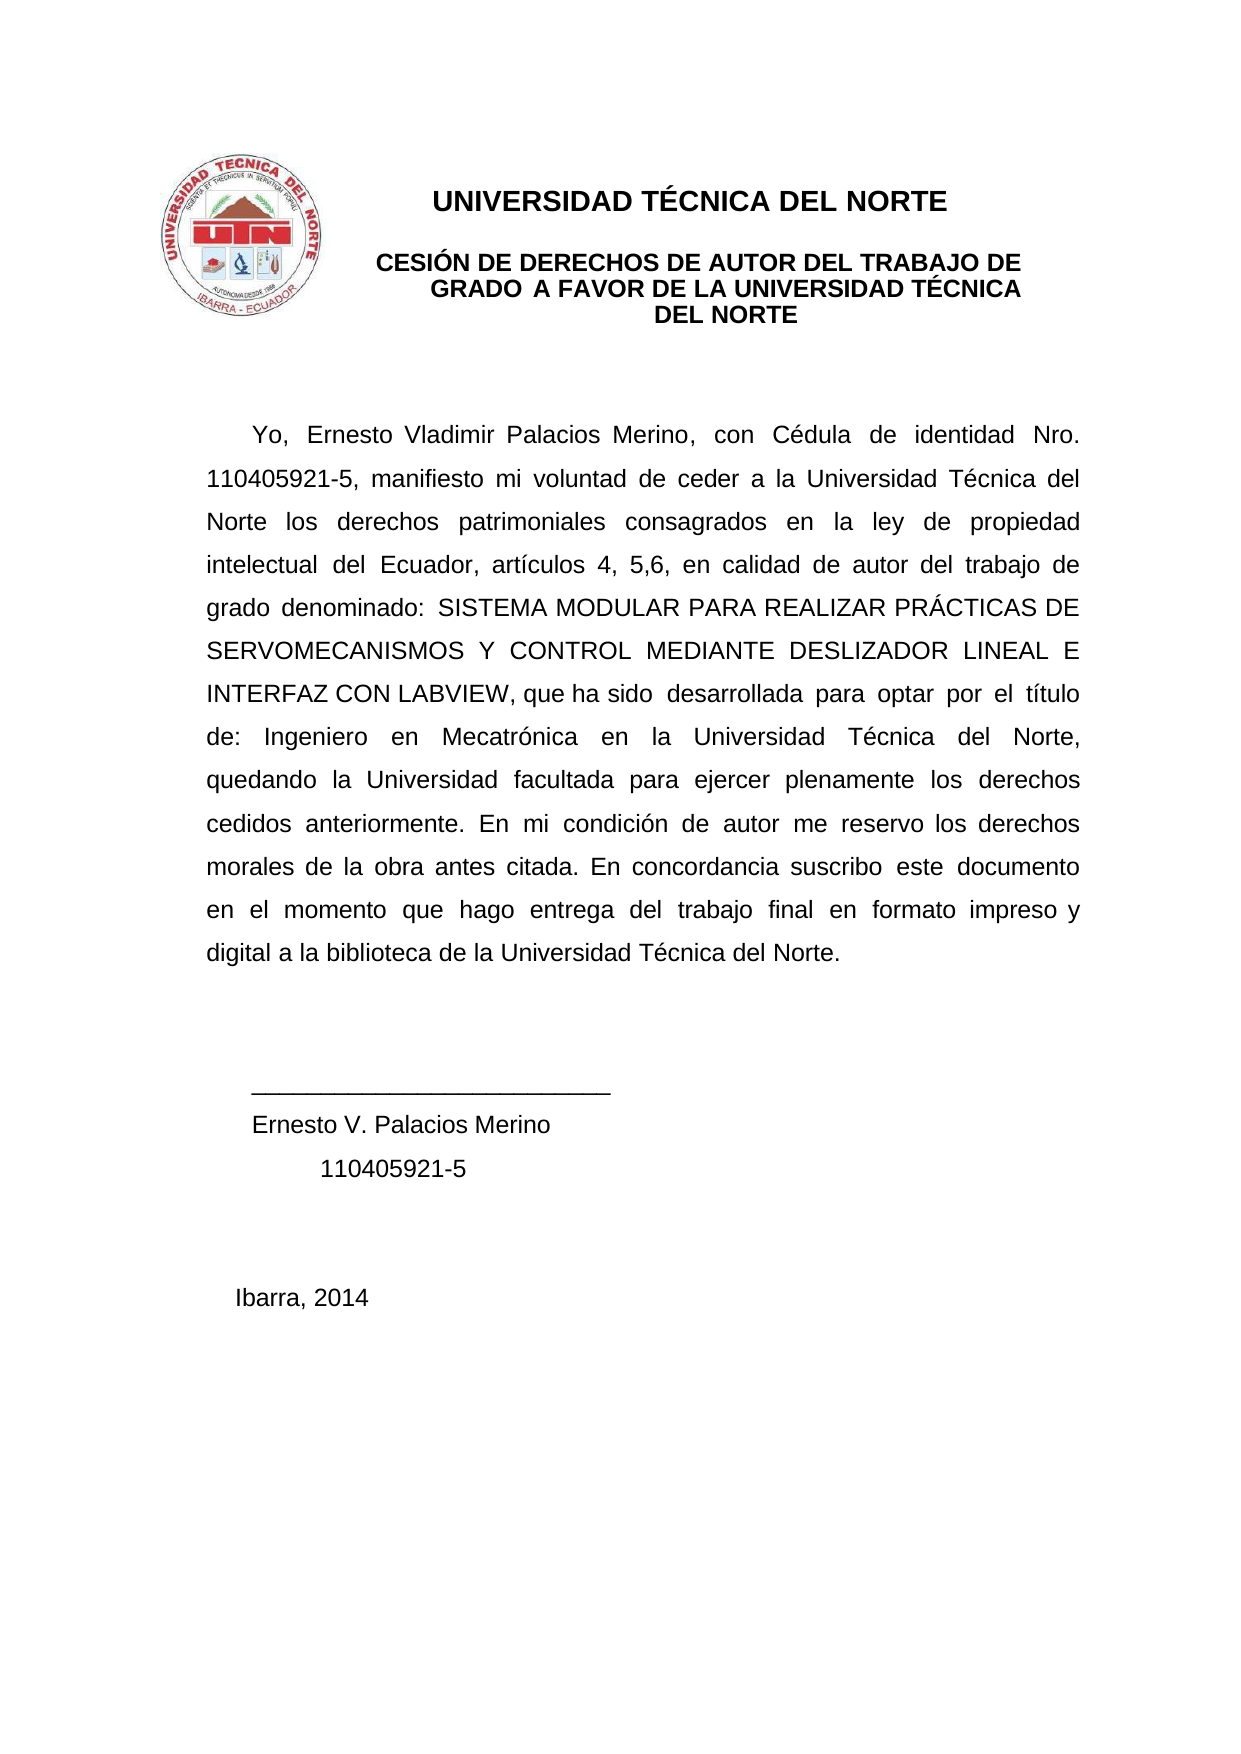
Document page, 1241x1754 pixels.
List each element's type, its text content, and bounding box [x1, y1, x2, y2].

text __________________________ [206, 1067, 1081, 1096]
text 110405921-5 [206, 1153, 1081, 1182]
picture [160, 153, 327, 317]
text UNIVERSIDAD TÉCNICA DEL NORTE [354, 184, 1025, 217]
text Ernesto V. Palacios Merino [206, 1110, 1081, 1139]
text CESIÓN DE DERECHOS DE AUTOR DEL TRABAJO DE GRADO A FAVOR DE LA UNIVERSIDAD TÉCNICA DEL NORTE [372, 251, 1025, 329]
text Yo, Ernesto Vladimir Palacios Merino, con Cédula de identidad Nro. 110405921-5, manifiesto mi voluntad de ceder a la Universidad Técnica del Norte los derechos patrimoniales consagrados en la ley de propiedad intelectual del Ecuador, artículos 4, 5,6, en calidad de autor del trabajo de grado denominado: SISTEMA MODULAR PARA REALIZAR PRÁCTICAS DE SERVOMECANISMOS Y CONTROL MEDIANTE DESLIZADOR LINEAL E INTERFAZ CON LABVIEW, que ha sido desarrollada para optar por el título de: Ingeniero en Mecatrónica en la Universidad Técnica del Norte, quedando la Universidad facultada para ejercer plenamente los derechos cedidos anteriormente. En mi condición de autor me reservo los derechos morales de la obra antes citada. En concordancia suscribo este documento en el momento que hago entrega del trabajo final en formato impreso y digital a la biblioteca de la Universidad Técnica del Norte. [206, 420, 1081, 967]
text Ibarra, 2014 [189, 1283, 728, 1311]
